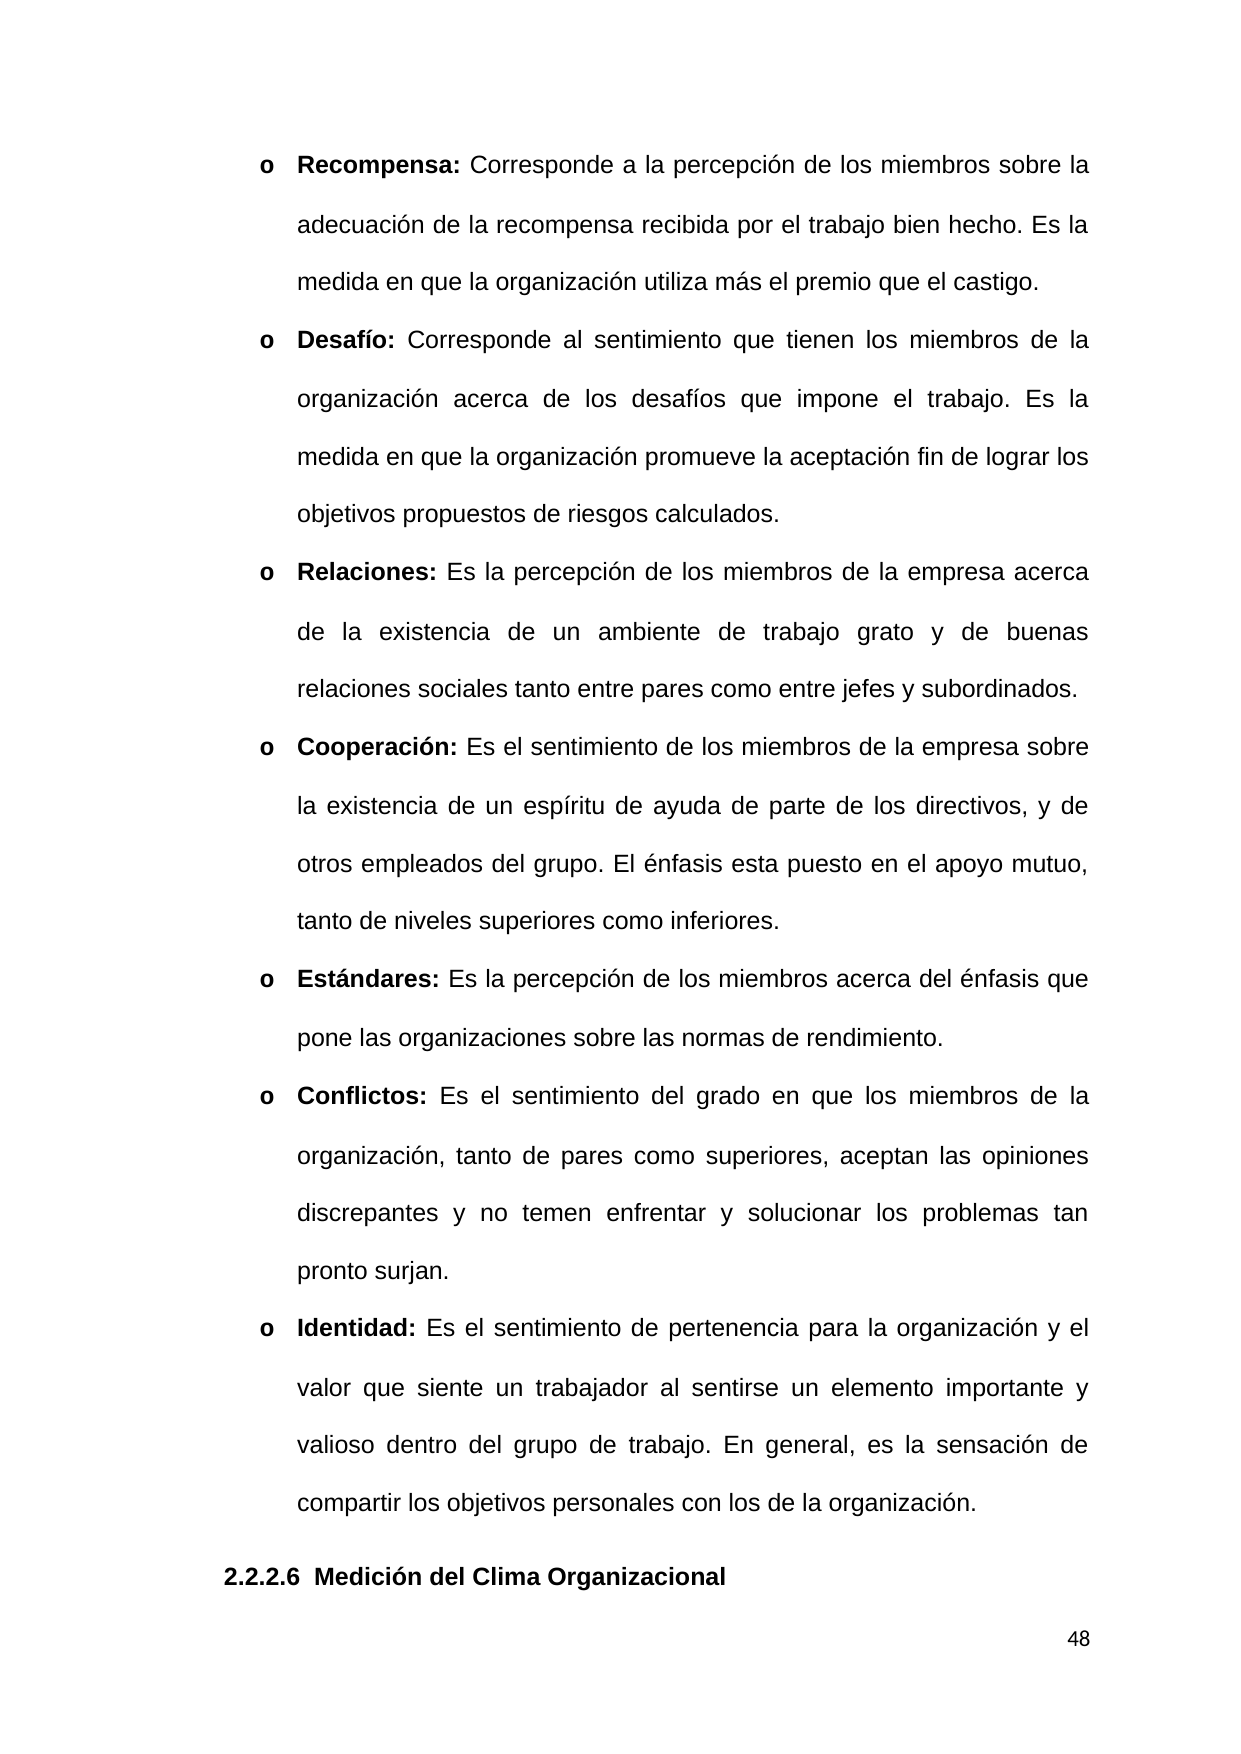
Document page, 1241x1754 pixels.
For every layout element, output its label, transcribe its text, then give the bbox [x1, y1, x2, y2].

list Recompensa: Corresponde a la percepción de los miembros sobre la adecuación de la recompensa recibida por el trabajo bien hecho. Es la medida en que la organización utiliza más el premio que el castigo. [259, 150, 1090, 296]
list Relaciones: Es la percepción de los miembros de la empresa acerca de la existencia de un ambiente de trabajo grato y de buenas relaciones sociales tanto entre pares como entre jefes y subordinados. [259, 557, 1090, 703]
list Desafío: Corresponde al sentimiento que tienen los miembros de la organización acerca de los desafíos que impone el trabajo. Es la medida en que la organización promueve la aceptación fin de lograr los objetivos propuestos de riesgos calculados. [259, 325, 1090, 528]
list Estándares: Es la percepción de los miembros acerca del énfasis que pone las organizaciones sobre las normas de rendimiento. [259, 964, 1090, 1052]
list Conflictos: Es el sentimiento del grado en que los miembros de la organización, tanto de pares como superiores, aceptan las opiniones discrepantes y no temen enfrentar y solucionar los problemas tan pronto surjan. [259, 1081, 1090, 1284]
list Cooperación: Es el sentimiento de los miembros de la empresa sobre la existencia de un espíritu de ayuda de parte de los directivos, y de otros empleados del grupo. El énfasis esta puesto en el apoyo mutuo, tanto de niveles superiores como inferiores. [259, 732, 1090, 935]
text 2.2.2.6 Medición del Clima Organizacional [150, 1562, 1090, 1591]
list Identidad: Es el sentimiento de pertenencia para la organización y el valor que siente un trabajador al sentirse un elemento importante y valioso dentro del grupo de trabajo. En general, es la sensación de compartir los objetivos personales con los de la organización. [259, 1313, 1090, 1517]
